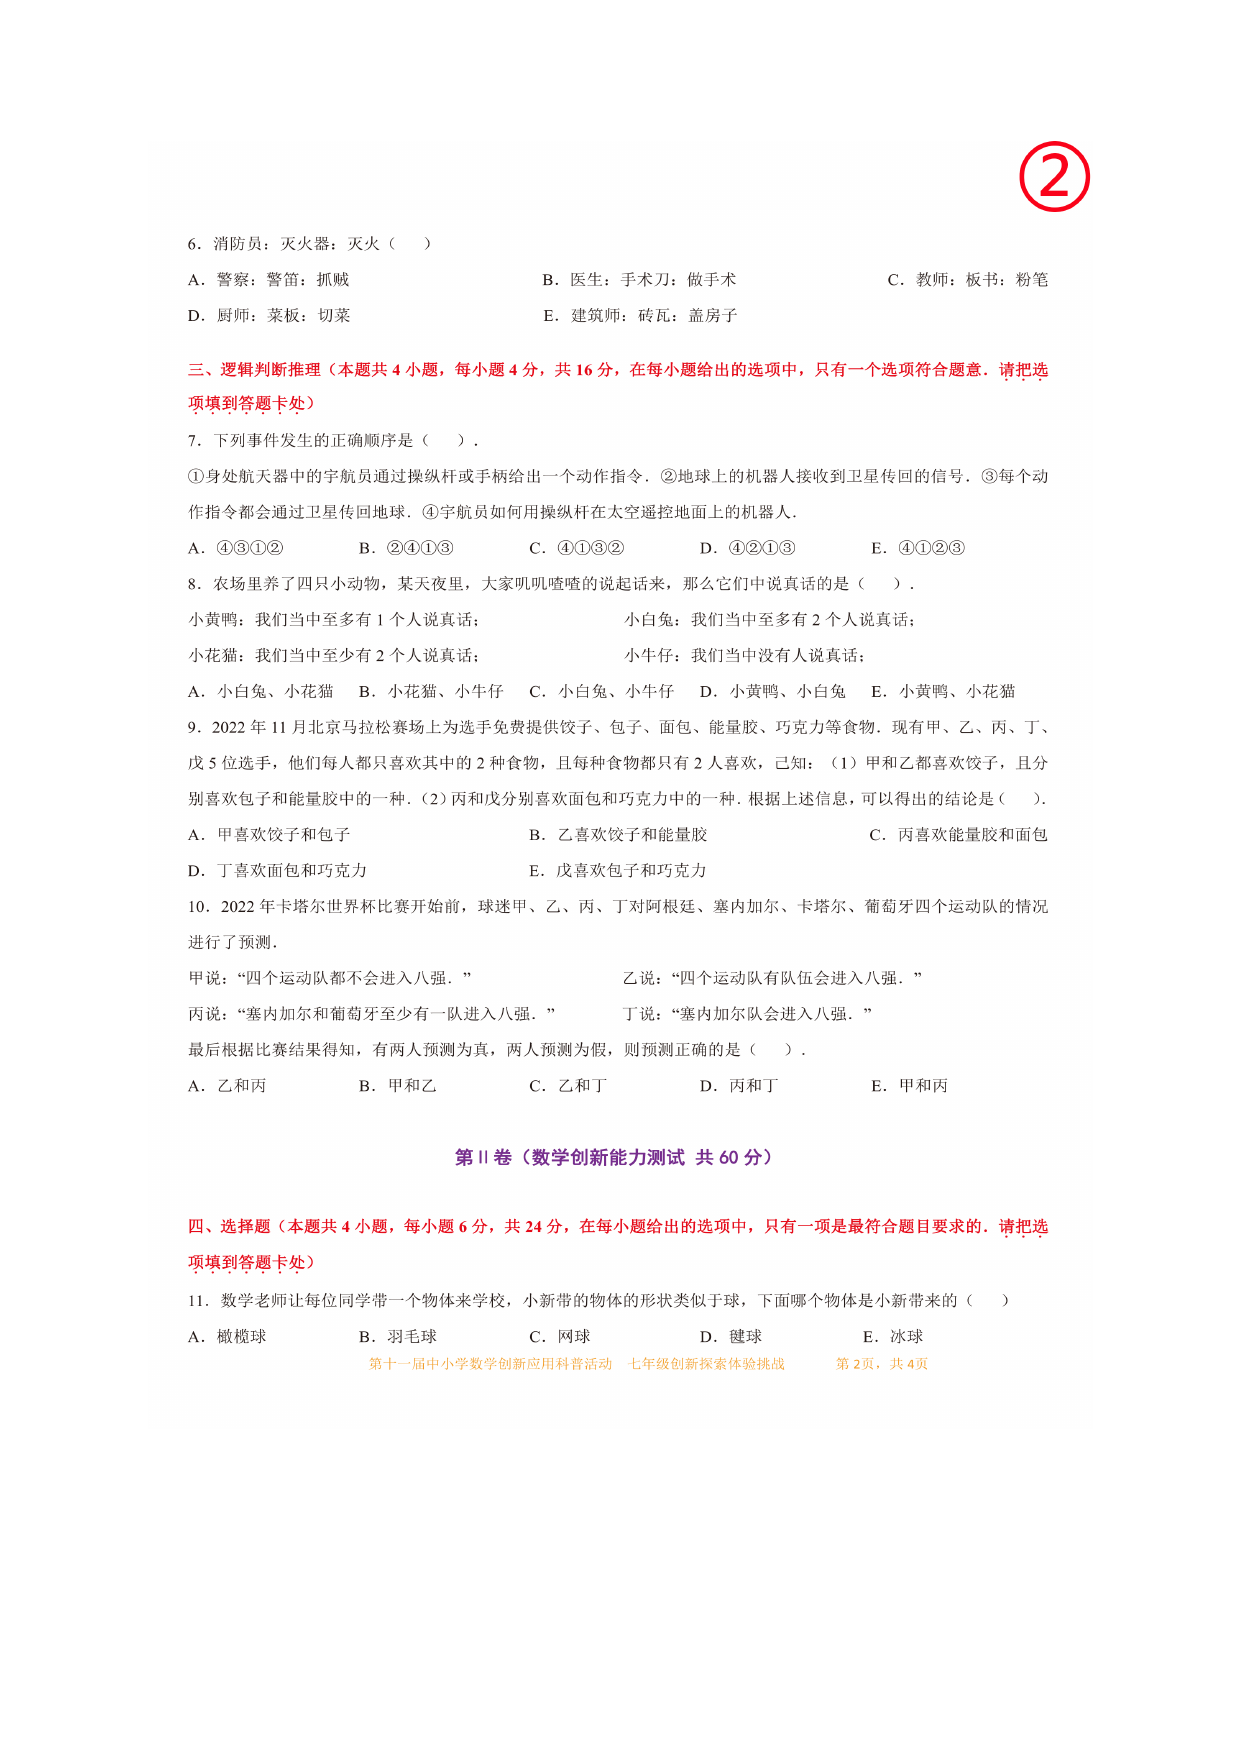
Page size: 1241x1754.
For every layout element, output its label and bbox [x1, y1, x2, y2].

picture [147, 141, 1093, 1429]
